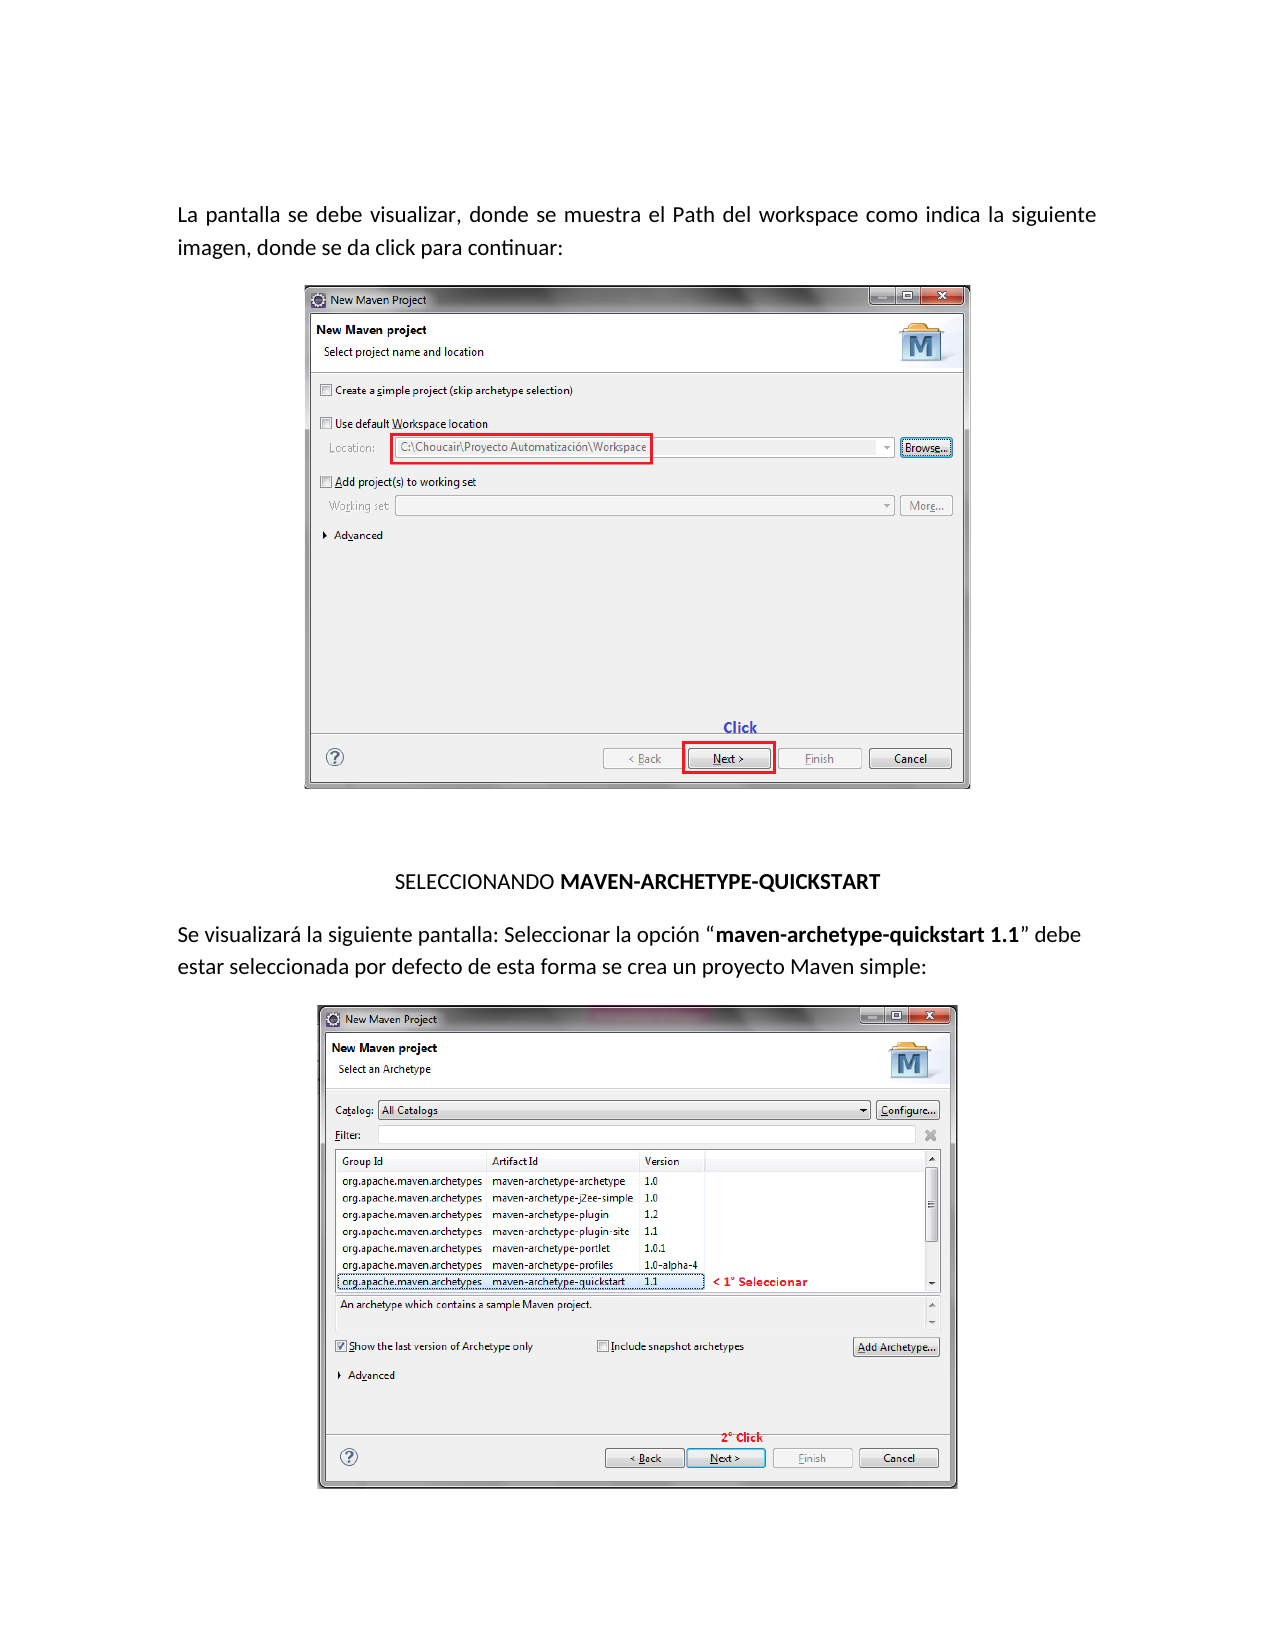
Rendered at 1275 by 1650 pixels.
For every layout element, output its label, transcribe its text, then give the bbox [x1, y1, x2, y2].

picture [317, 1005, 958, 1489]
picture [304, 285, 971, 789]
text La pantalla se debe visualizar, donde se muestra el Path del workspace como indica la siguiente imagen, donde se da click para continuar: [177, 201, 1098, 261]
text Se visualizará la siguiente pantalla: Seleccionar la opción “maven-archetype-quickstart 1.1” debe estar seleccionada por defecto de esta forma se crea un proyecto Maven simple: [177, 920, 1098, 980]
text SELECCIONANDO MAVEN-ARCHETYPE-QUICKSTART [177, 867, 1098, 895]
